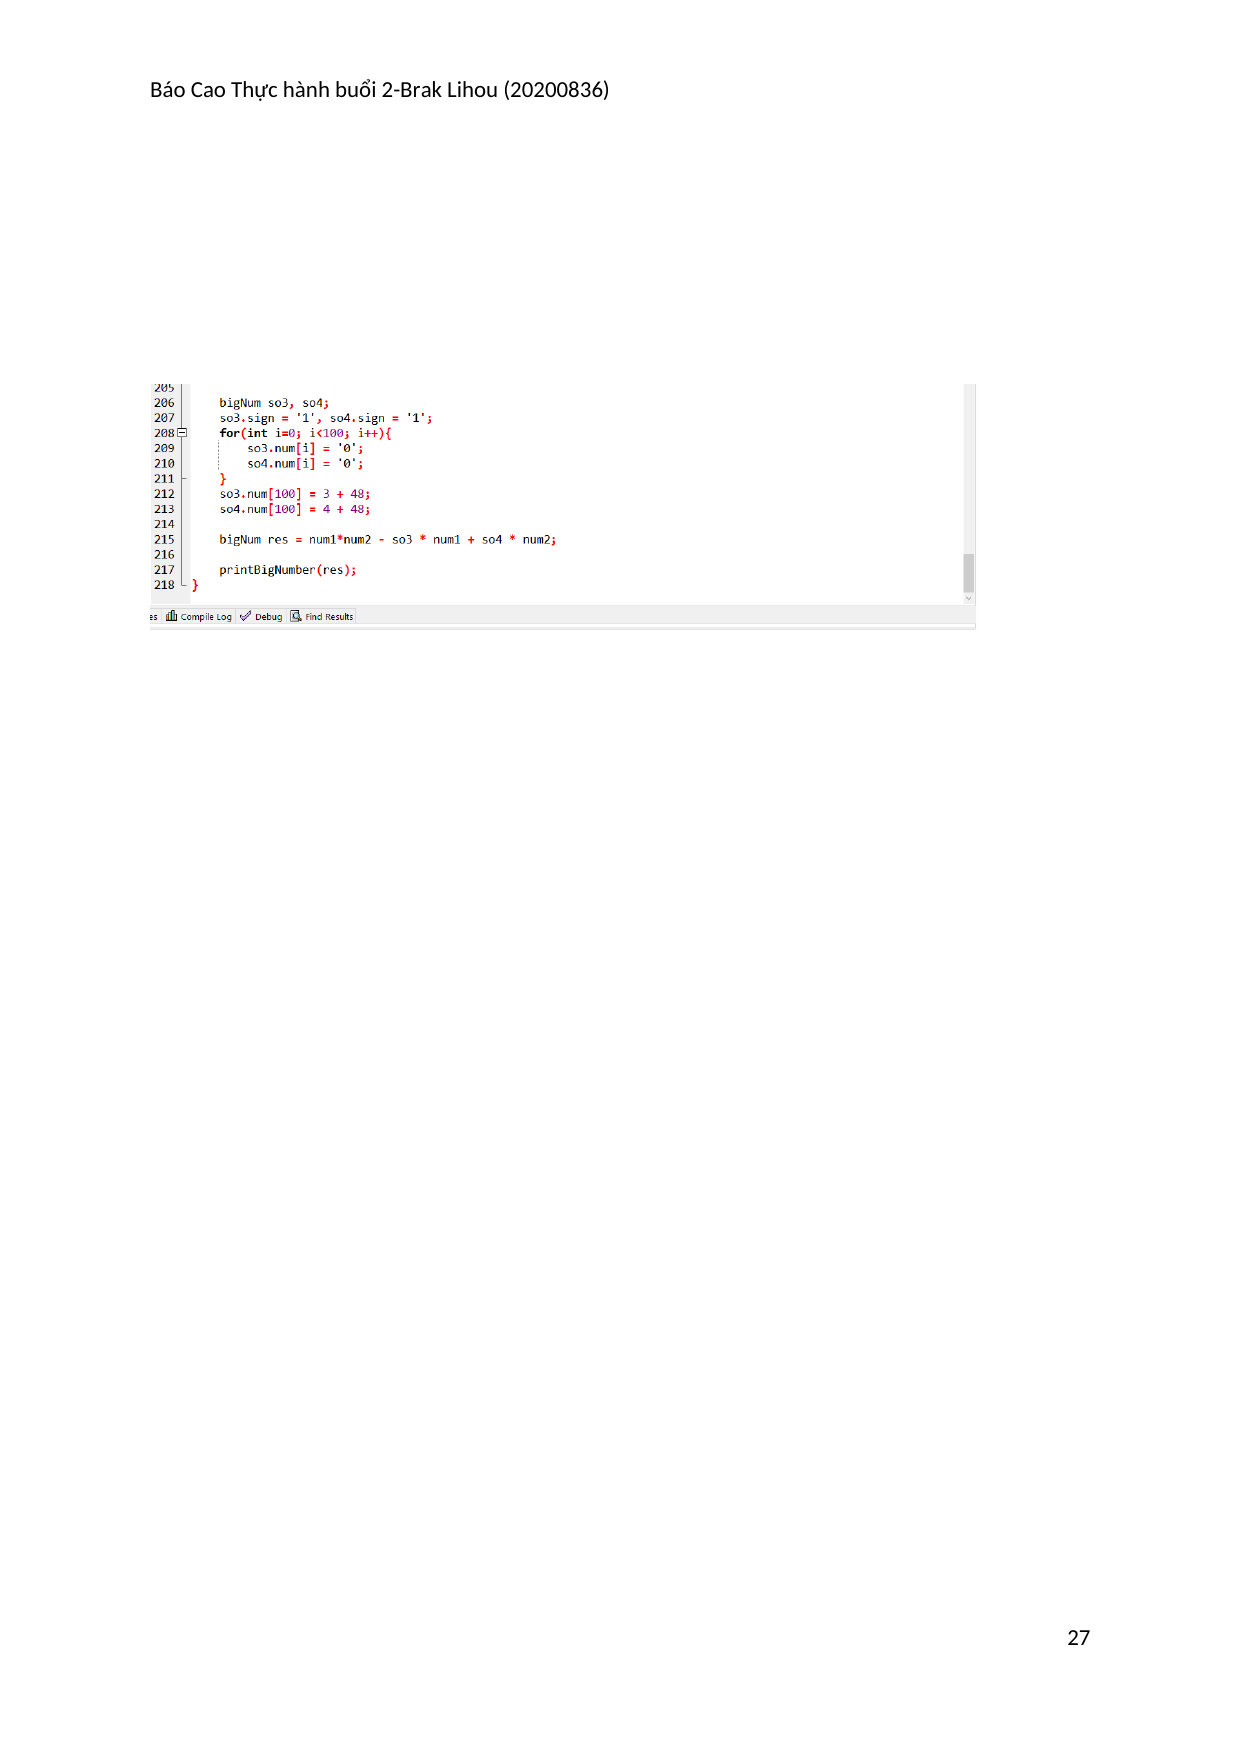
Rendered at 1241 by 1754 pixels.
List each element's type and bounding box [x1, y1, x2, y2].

picture [150, 384, 977, 630]
